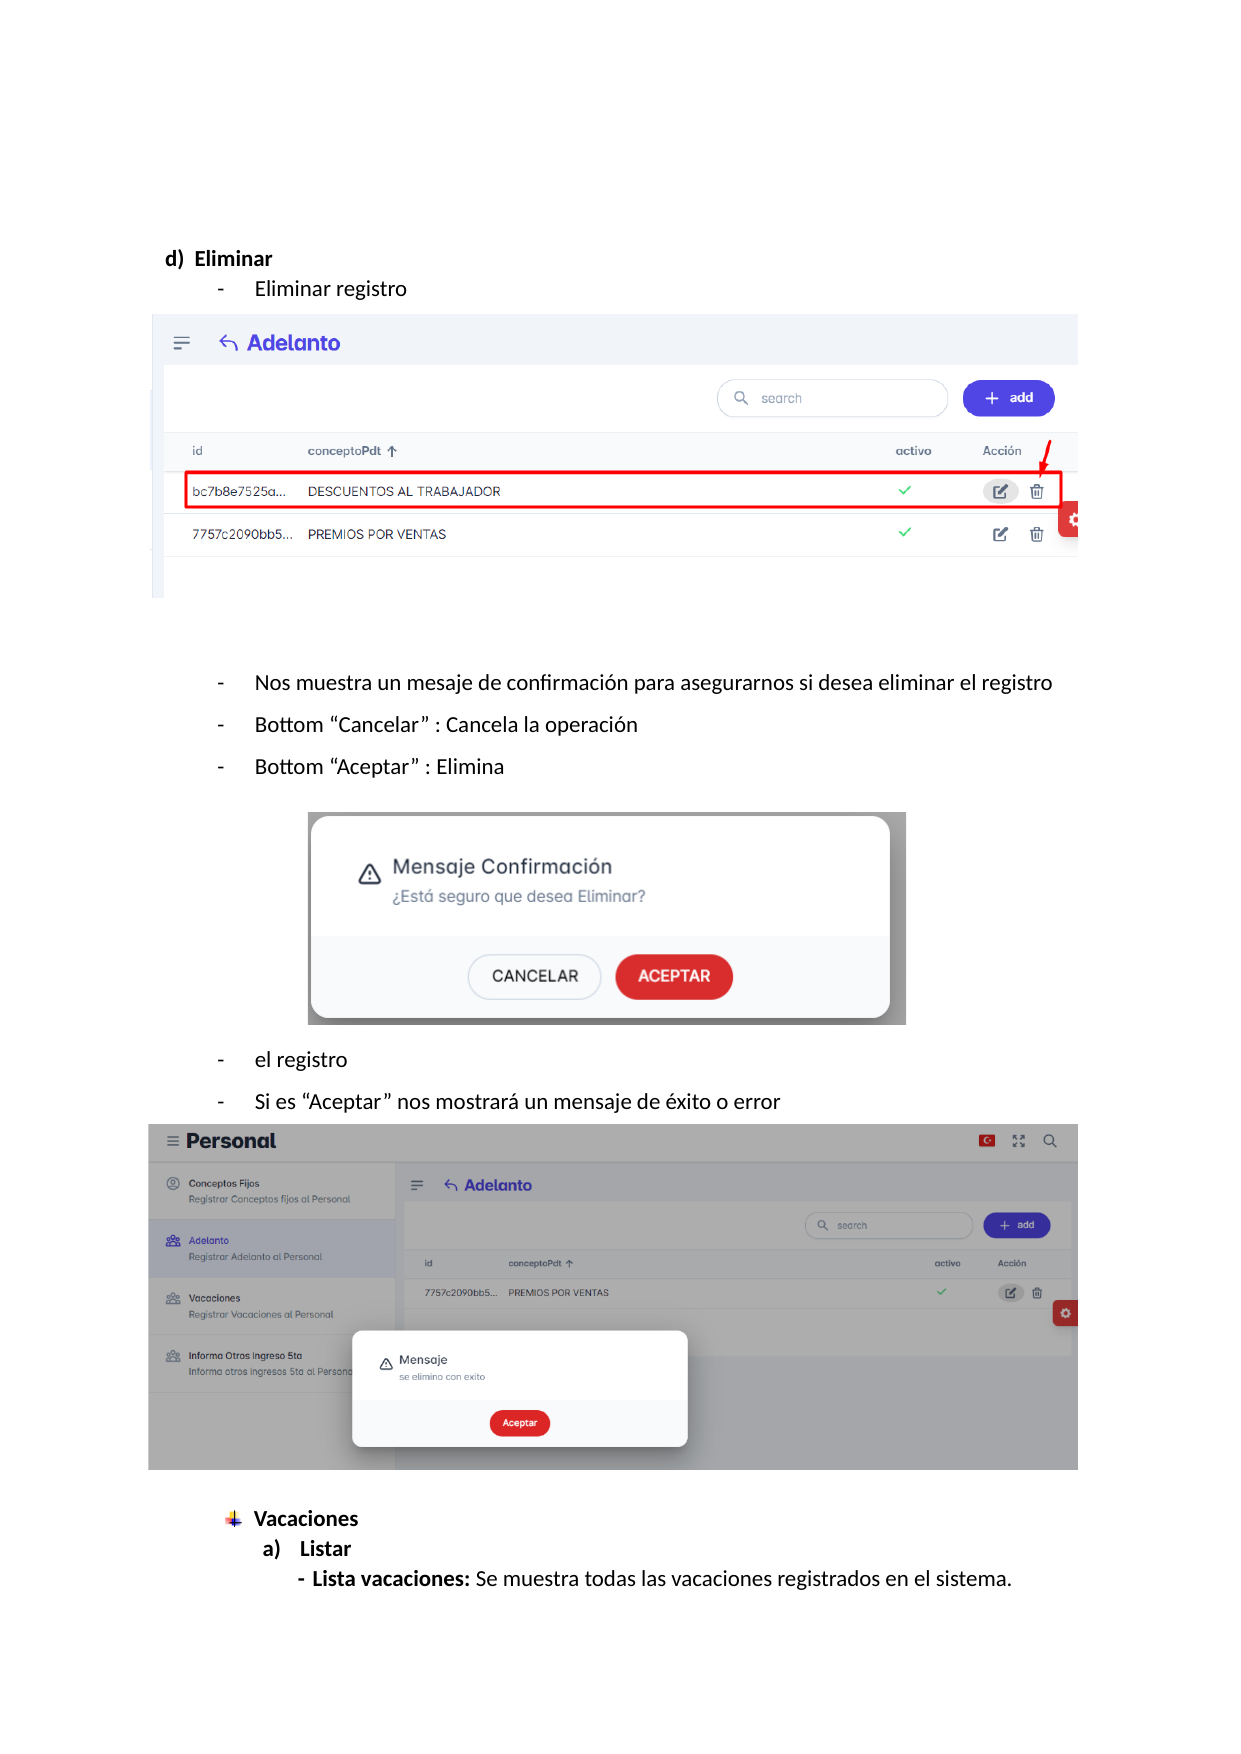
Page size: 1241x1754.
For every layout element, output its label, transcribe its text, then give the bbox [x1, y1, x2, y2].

list Si es “Aceptar” nos mostrará un mensaje de éxito o error [217, 1087, 1078, 1115]
list Lista vacaciones: Se muestra todas las vacaciones registrados en el sistema. [298, 1564, 1078, 1592]
list Eliminar [165, 244, 1078, 272]
picture [307, 812, 907, 1025]
picture [150, 314, 1078, 598]
list Bottom “Cancelar” : Cancela la operación [217, 710, 1078, 738]
list Vacaciones [224, 1504, 1078, 1532]
list el registro [217, 1045, 1078, 1073]
list Listar [262, 1534, 1078, 1562]
list Eliminar registro [217, 274, 1078, 302]
list Nos muestra un mesaje de confirmación para asegurarnos si desea eliminar el registro [217, 668, 1078, 696]
picture [148, 1124, 1078, 1470]
list Bottom “Aceptar” : Elimina [217, 752, 1078, 780]
picture [225, 1509, 242, 1527]
